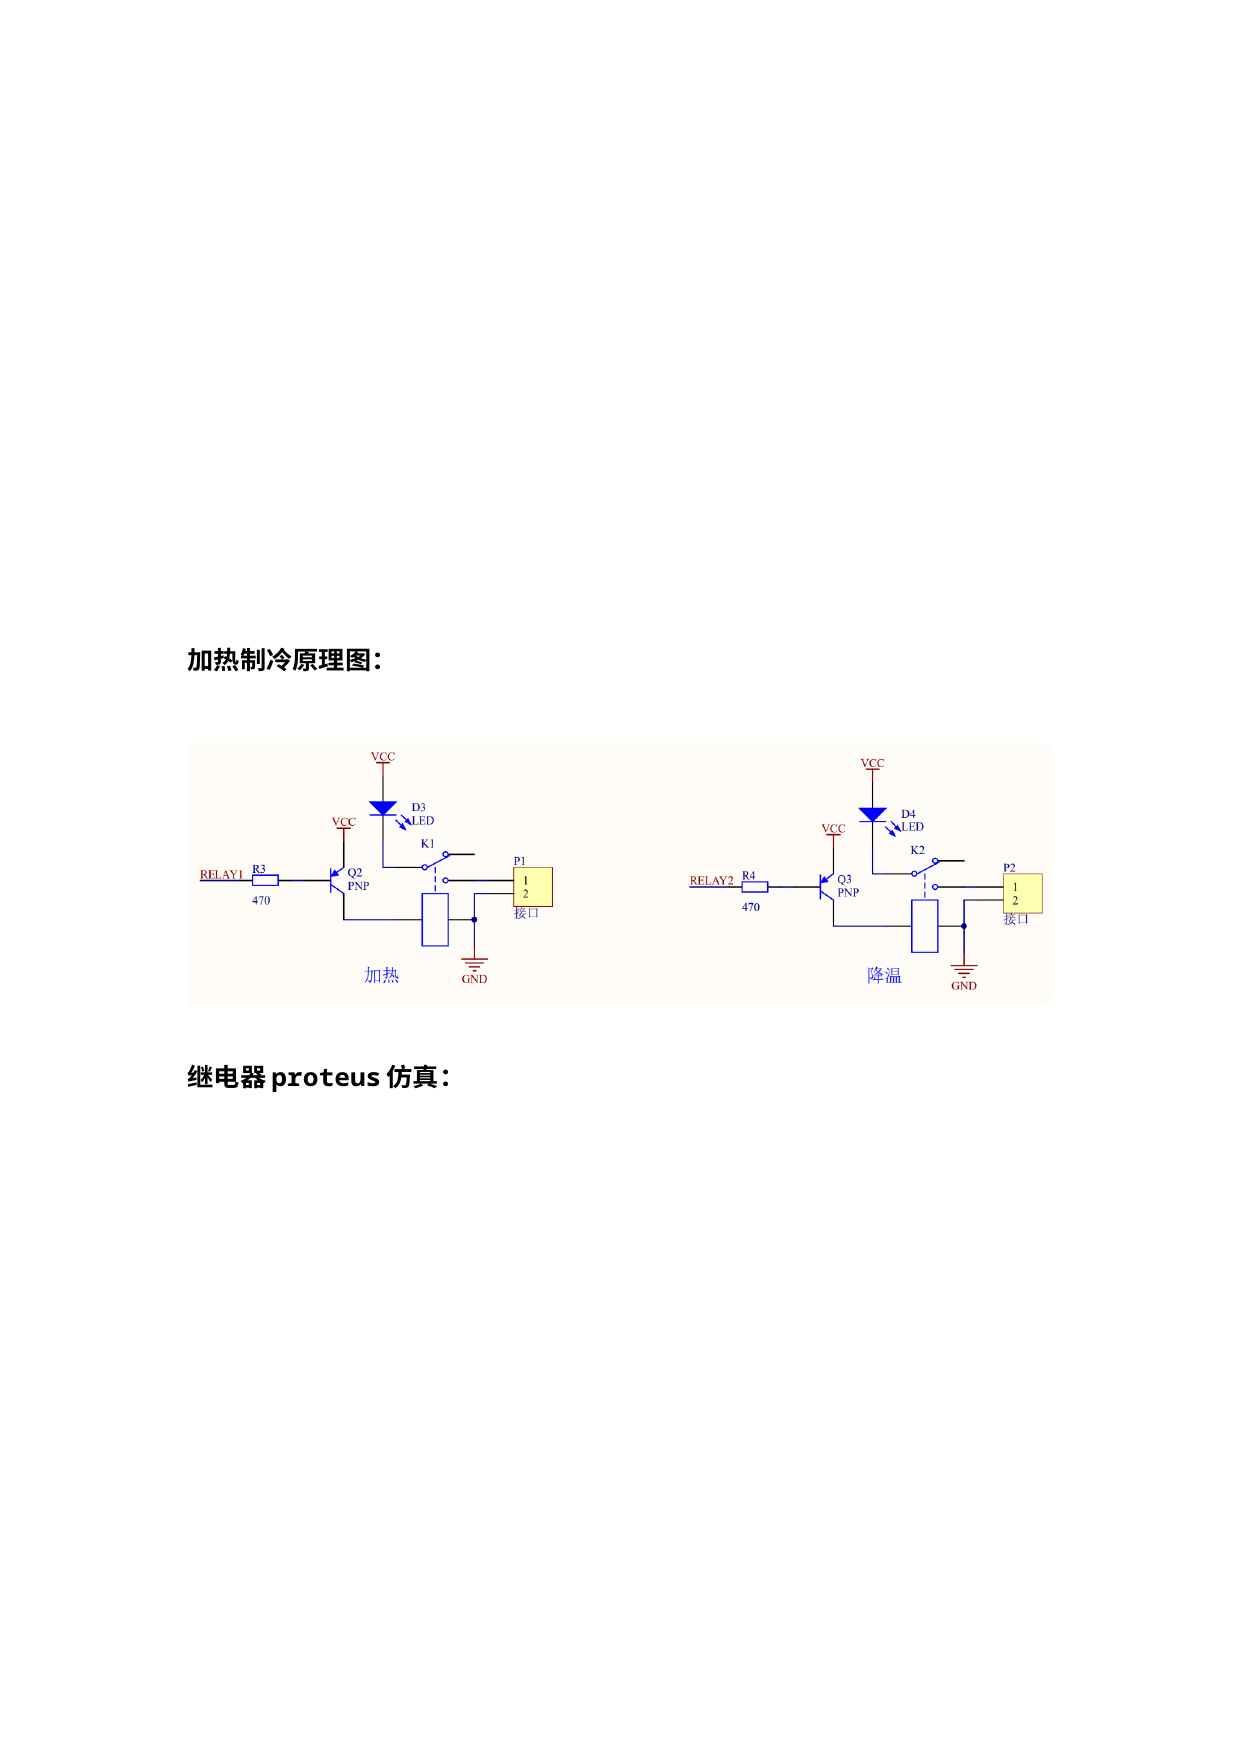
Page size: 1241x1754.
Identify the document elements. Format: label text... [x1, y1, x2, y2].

text 继电器proteus仿真： [187, 1043, 1053, 1108]
text 加热制冷原理图： [187, 626, 1053, 691]
picture [187, 745, 1053, 1005]
